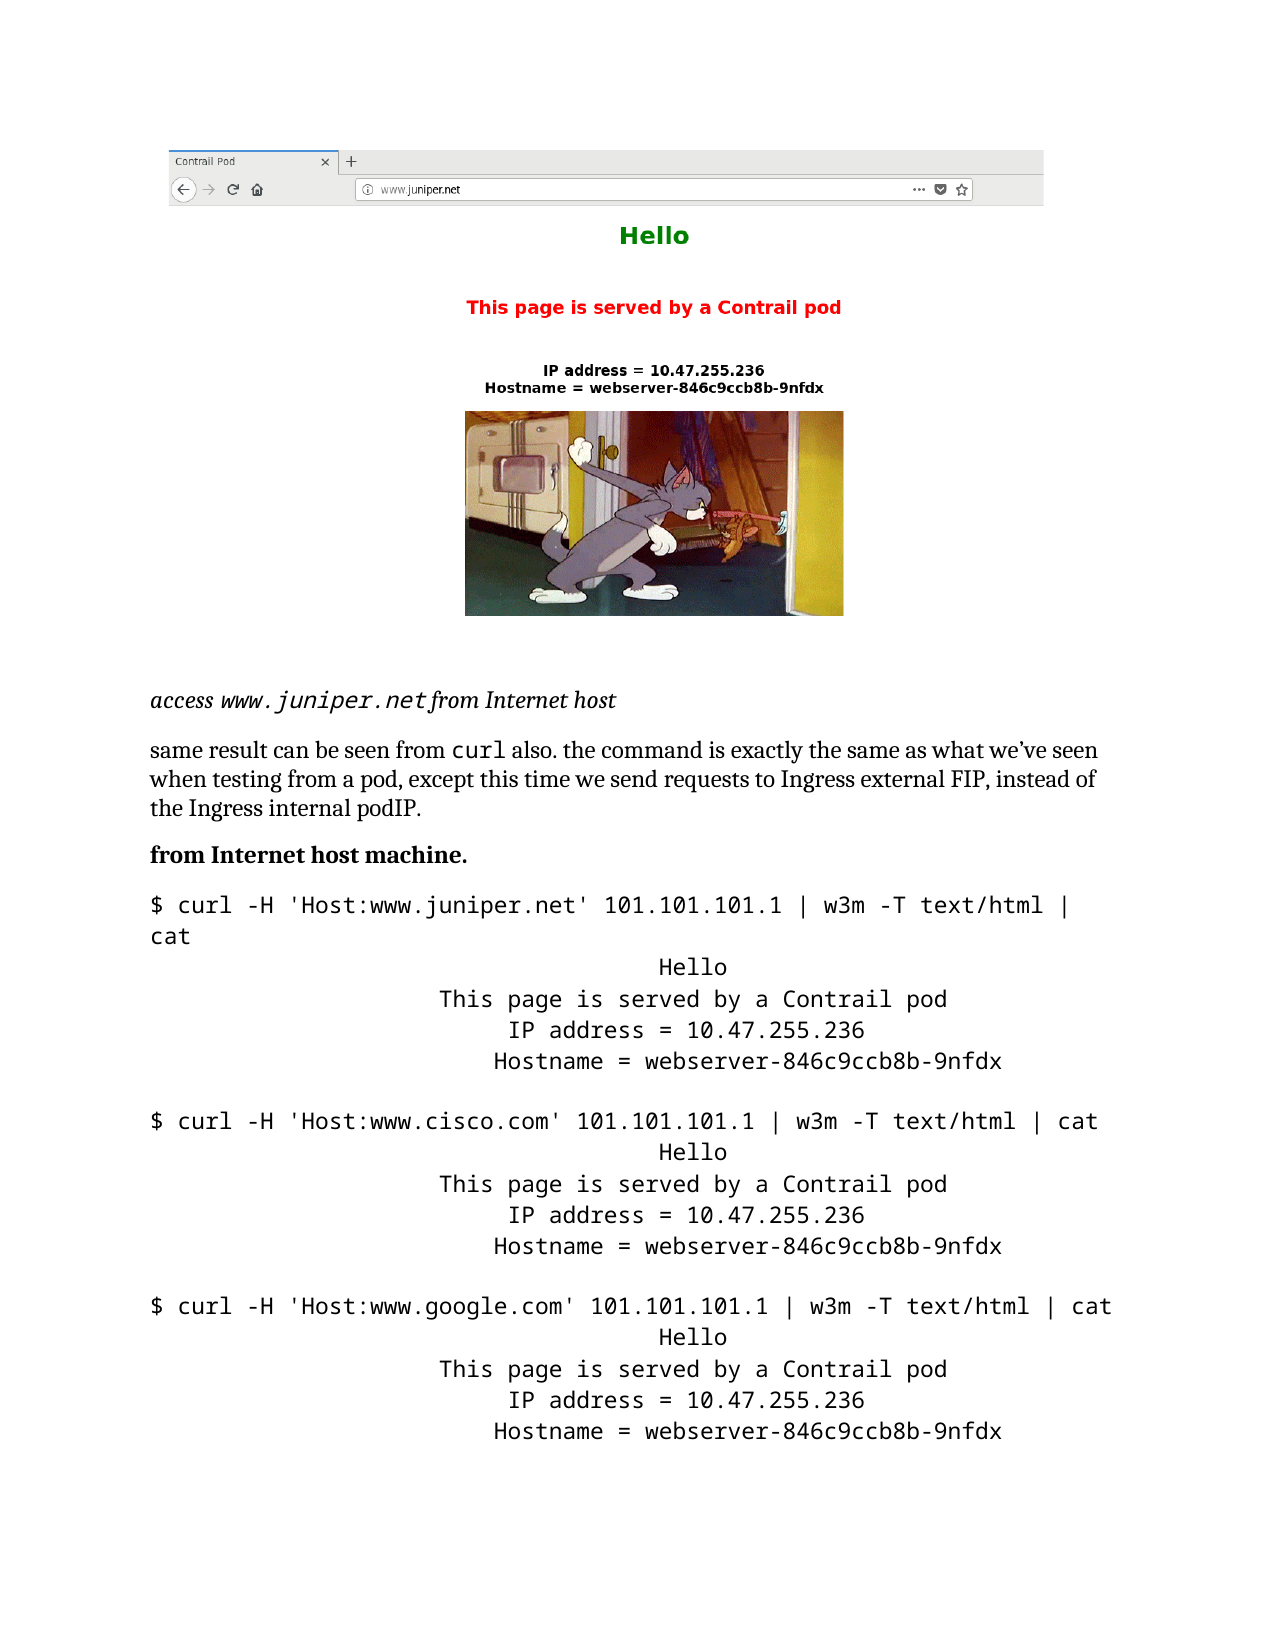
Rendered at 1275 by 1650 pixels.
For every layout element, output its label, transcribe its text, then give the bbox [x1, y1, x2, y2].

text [150, 889, 1125, 1475]
text same result can be seen from curl also. the command is exactly the same as what we’ve seen when testing from a pod, except this time we send requests to Ingress external FIP, instead of the Ingress internal podIP. [150, 734, 1125, 822]
picture [168, 150, 1044, 663]
text from Internet host machine. [150, 841, 1125, 870]
text access www.juniper.net from Internet host [150, 684, 1125, 715]
